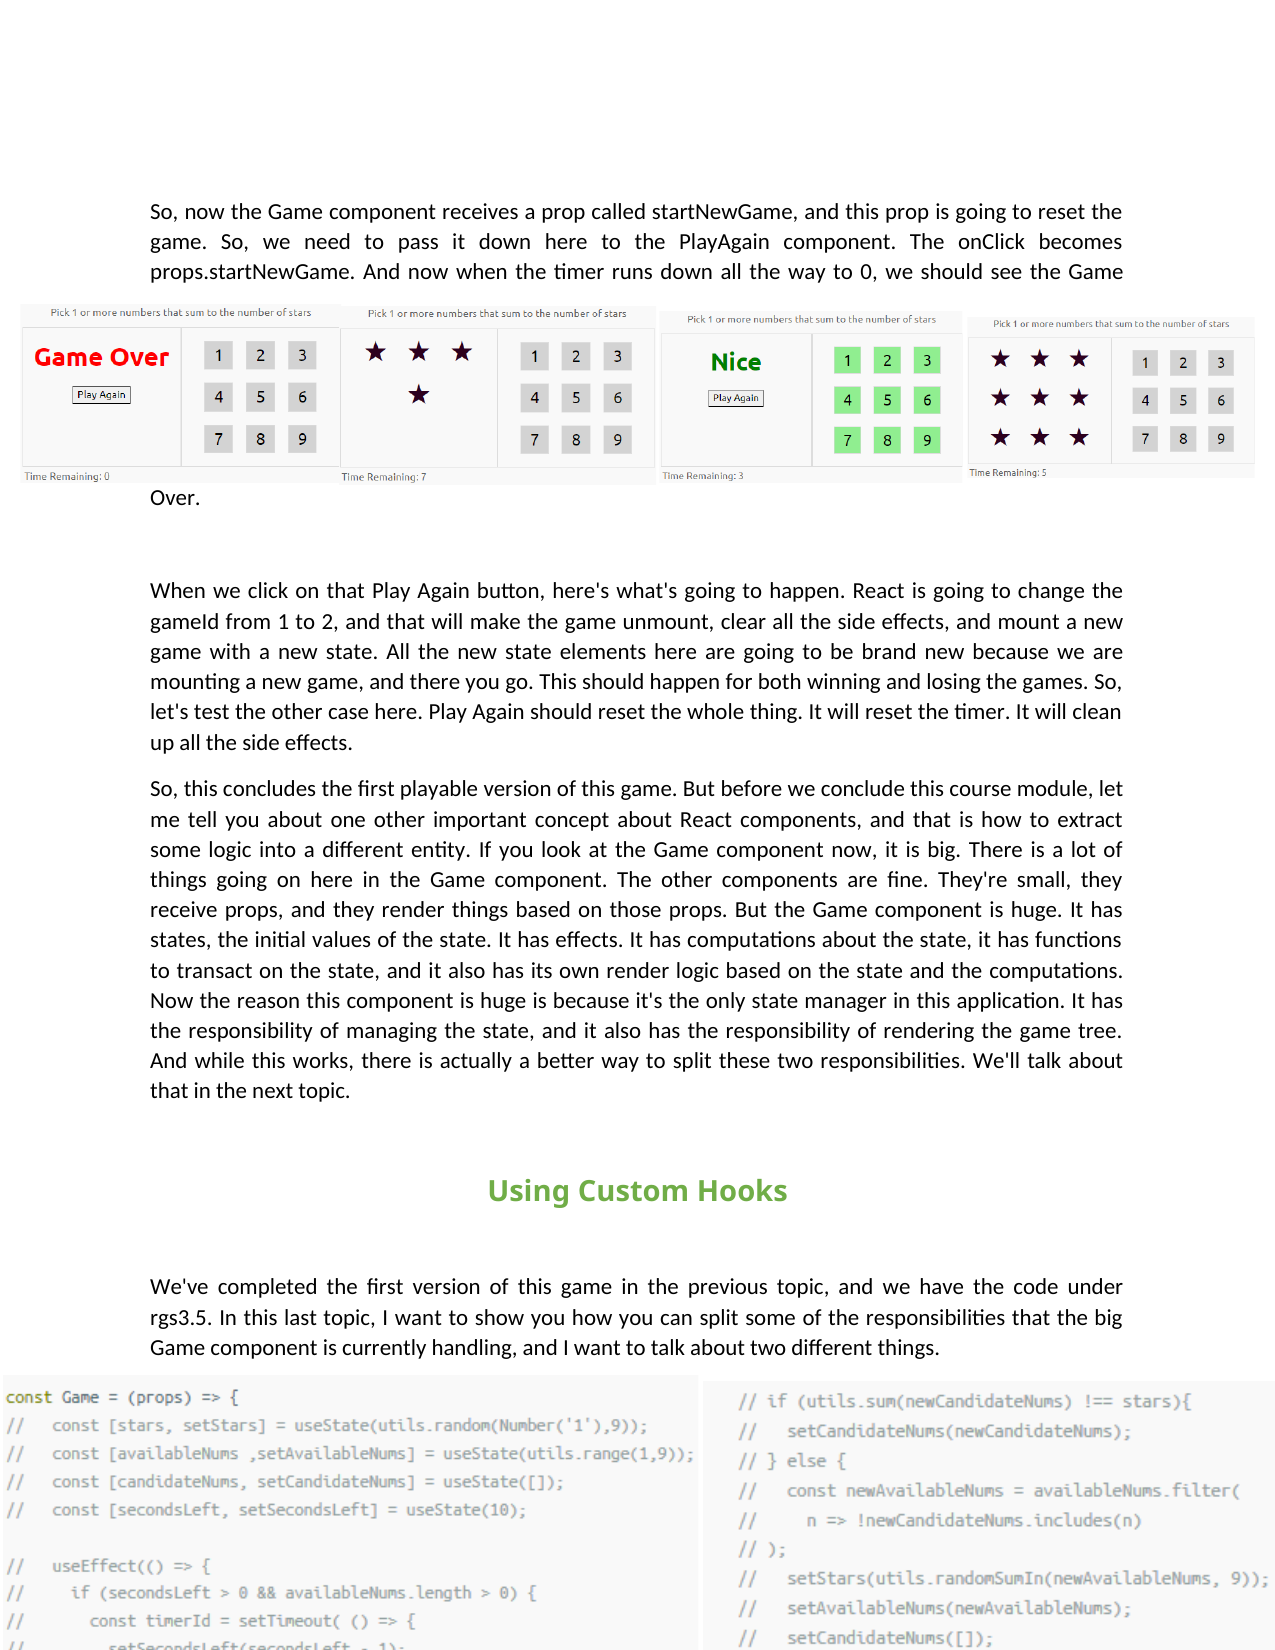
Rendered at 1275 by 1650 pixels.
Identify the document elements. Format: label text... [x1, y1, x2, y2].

text ﻿We've completed the first version of this game in the previous topic, and we have the code under rgs3.5. In this last topic, I want to show you how you can split some of the responsibilities that the big Game component is currently handling, and I want to talk about two different things. [150, 1272, 1125, 1361]
text When we click on that Play Again button, here's what's going to happen. React is going to change the gameId from 1 to 2, and that will make the game unmount, clear all the side effects, and mount a new game with a new state. All the new state elements here are going to be brand new because we are mounting a new game, and there you go. This should happen for both winning and losing the games. So, let's test the other case here. Play Again should reset the whole thing. It will reset the timer. It will clean up all the side effects. [150, 577, 1125, 756]
picture [20, 304, 657, 485]
picture [3, 1375, 699, 1650]
picture [659, 311, 963, 483]
picture [703, 1381, 1275, 1650]
text So, this concludes the first playable version of this game. But before we conclude this course module, let me tell you about one other important concept about React components, and that is how to extract some logic into a different entity. If you look at the Game component now, it is big. There is a lot of things going on here in the Game component. The other components are fine. They're small, they receive props, and they render things based on those props. But the Game component is huge. It has states, the initial values of the state. It has effects. It has computations about the state, it has functions to transact on the state, and it also has its own render logic based on the state and the computations. Now the reason this component is huge is because it's the only state manager in this application. It has the responsibility of managing the state, and it also has the responsibility of rendering the game tree. And while this works, there is actually a better way to split these two responsibilities. We'll talk about that in the next topic. [150, 774, 1125, 1104]
picture [967, 317, 1255, 478]
subtitle Using Custom Hooks [150, 1170, 1125, 1210]
text So, now the Game component receives a prop called startNewGame, and this prop is going to reset the game. So, we need to pass it down here to the PlayAgain component. The onClick becomes props.startNewGame. And now when the timer runs down all the way to 0, we should see the Game Over. [150, 197, 1125, 511]
